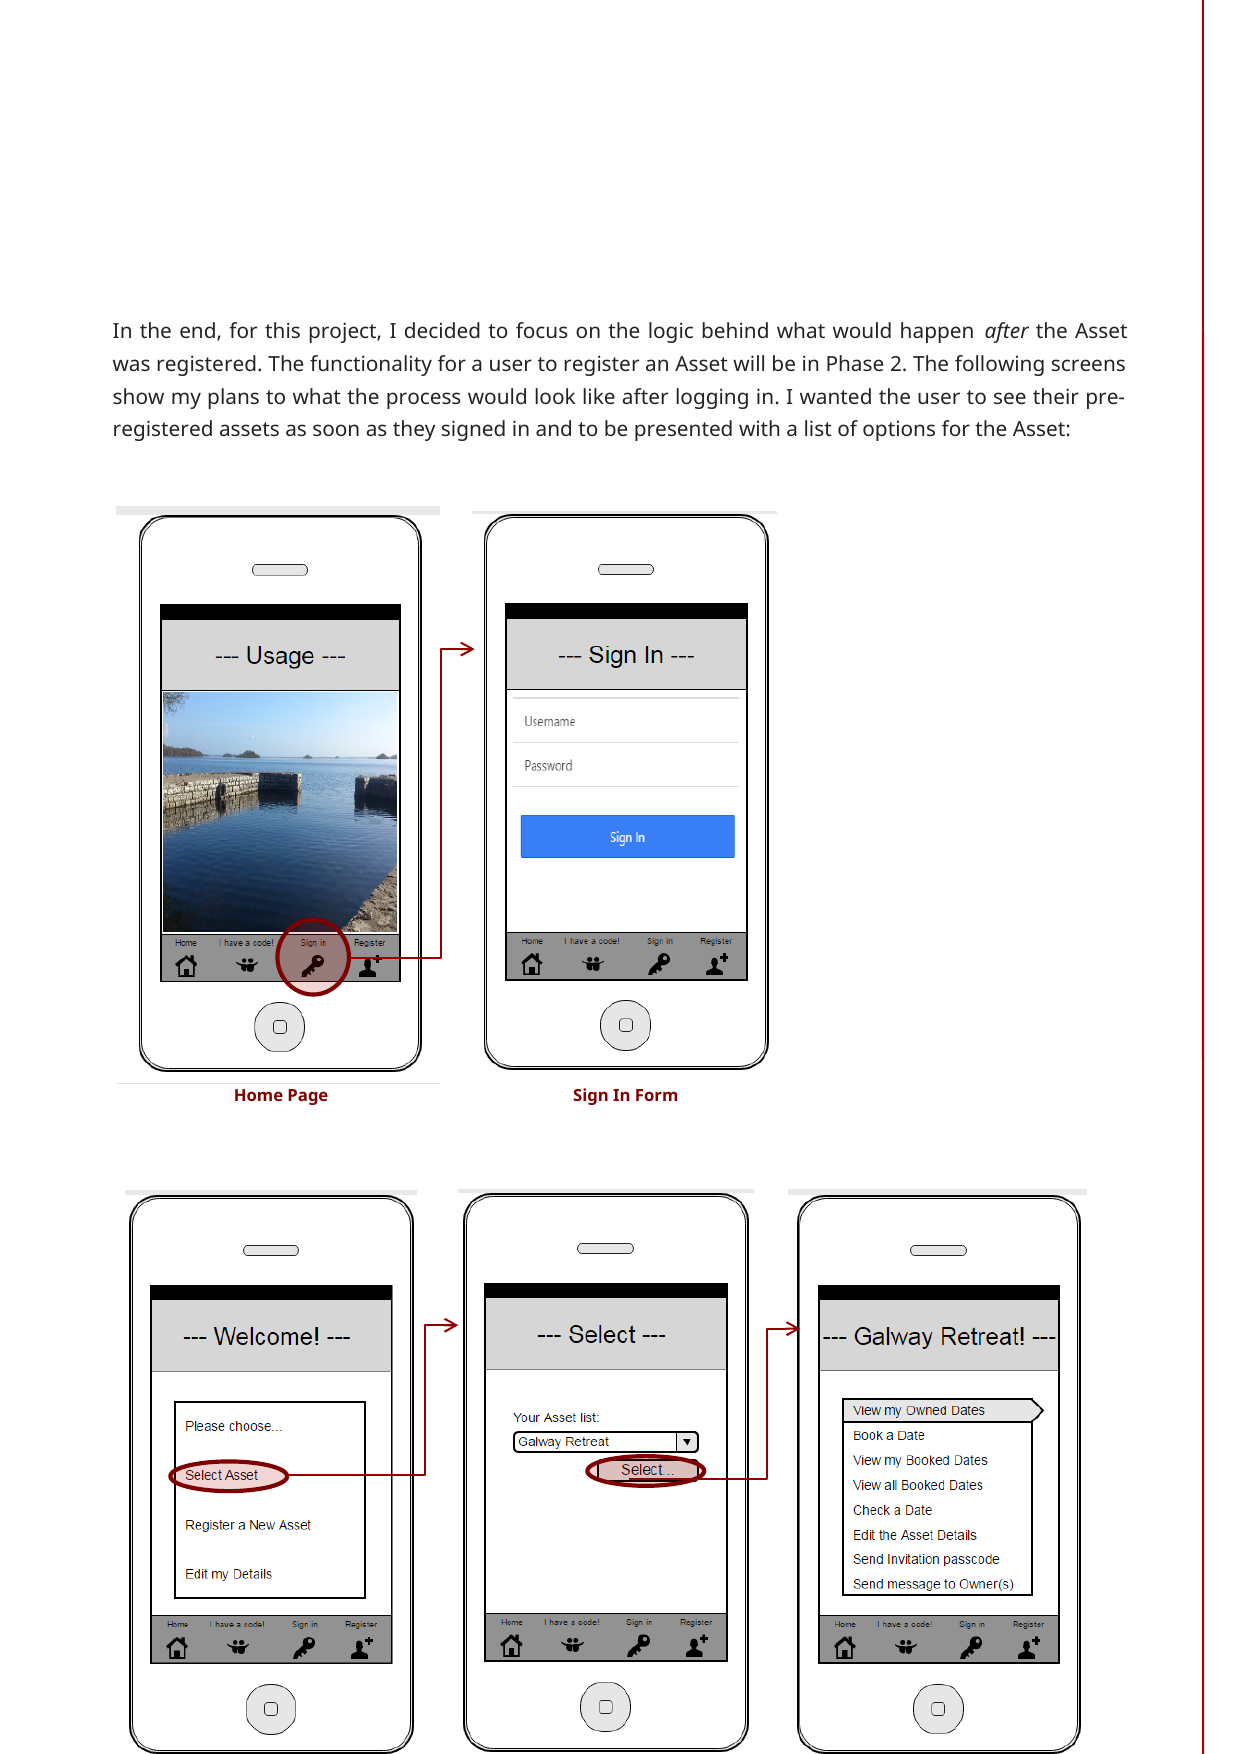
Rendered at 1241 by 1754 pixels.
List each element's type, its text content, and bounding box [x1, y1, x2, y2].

picture [472, 511, 777, 1075]
picture [788, 1189, 1087, 1754]
picture [458, 1189, 754, 1754]
picture [125, 1190, 417, 1754]
picture [116, 506, 440, 1083]
text In the end, for this project, I decided to focus on the logic behind what would happen after the Asset was registered. The functionality for a user to register an Asset will be in Phase 2. The following screens show my plans to what the process would look like after logging in. I wanted the user to see their pre-registered assets as soon as they signed in and to be presented with a list of options for the Asset: [112, 317, 1128, 443]
